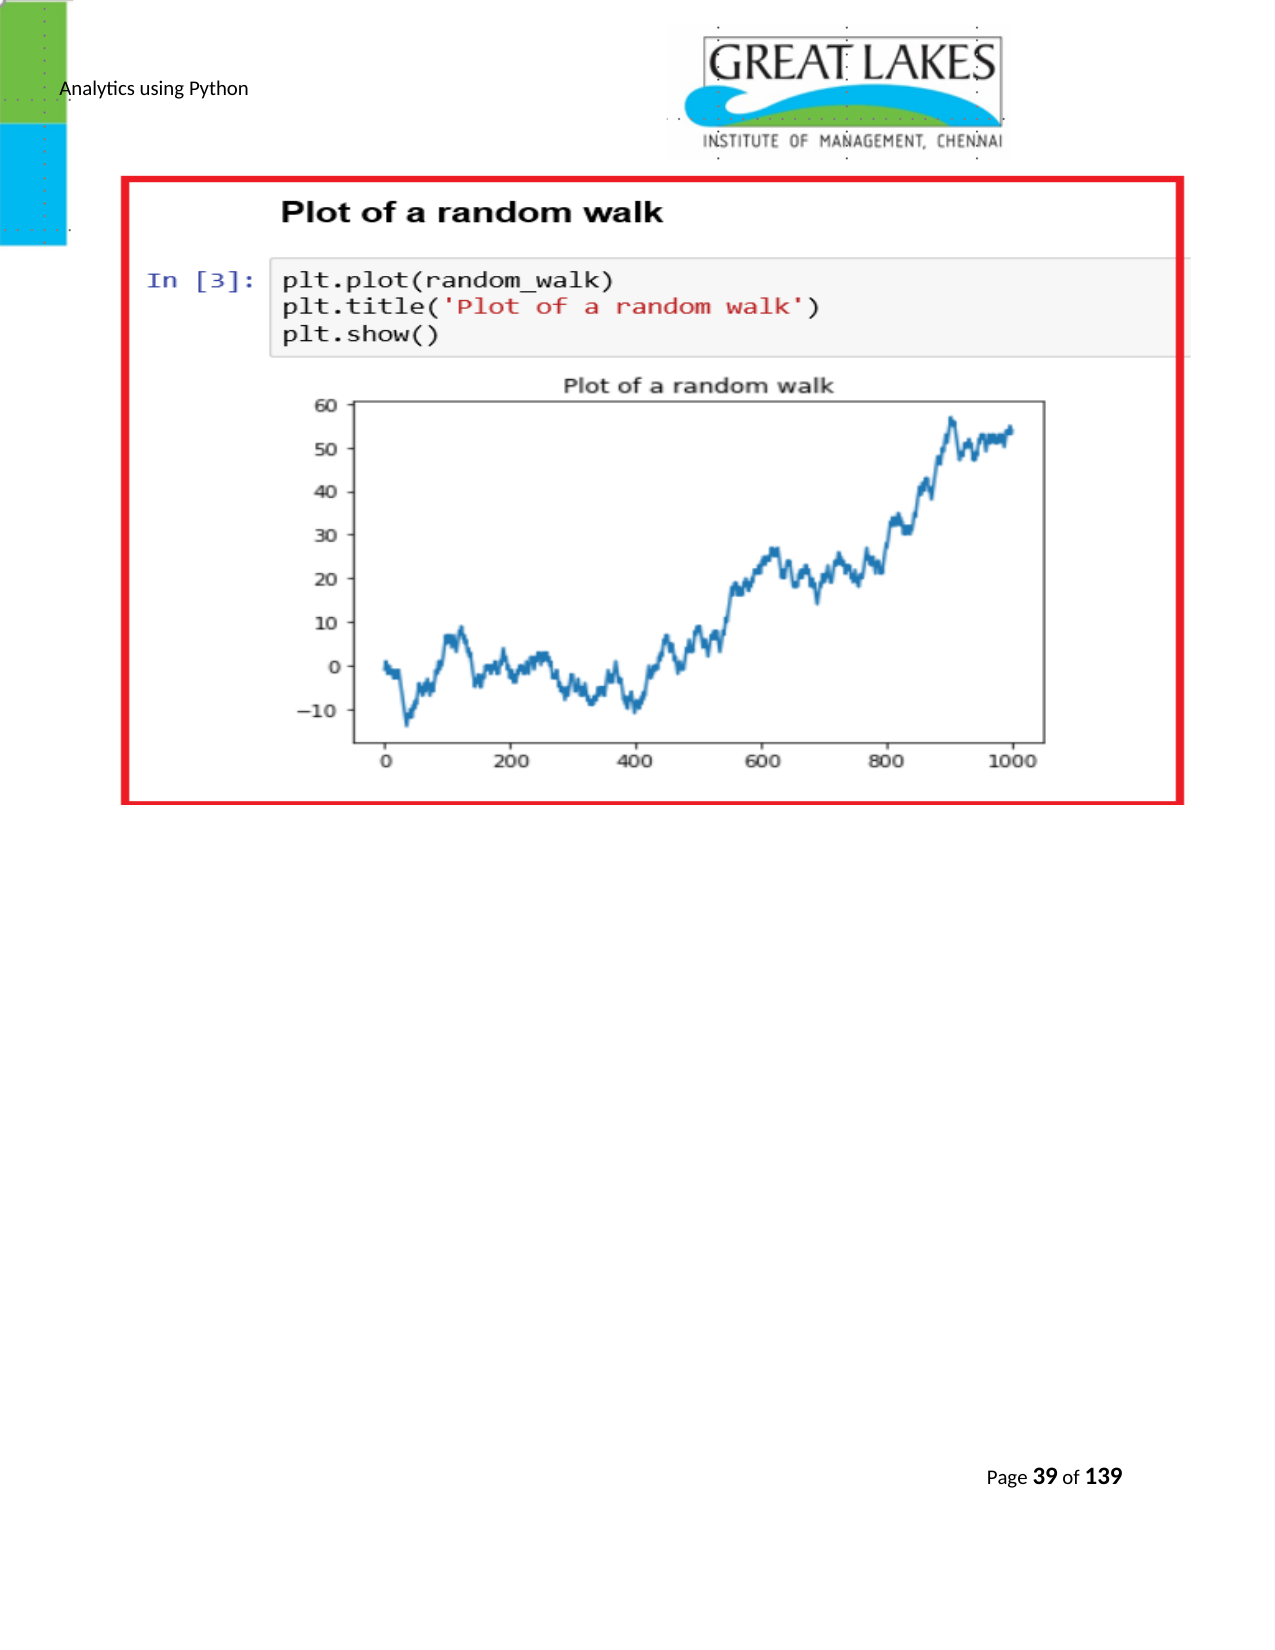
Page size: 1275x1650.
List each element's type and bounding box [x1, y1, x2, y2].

picture [118, 172, 1191, 805]
picture [0, 0, 74, 250]
picture [666, 25, 1011, 161]
